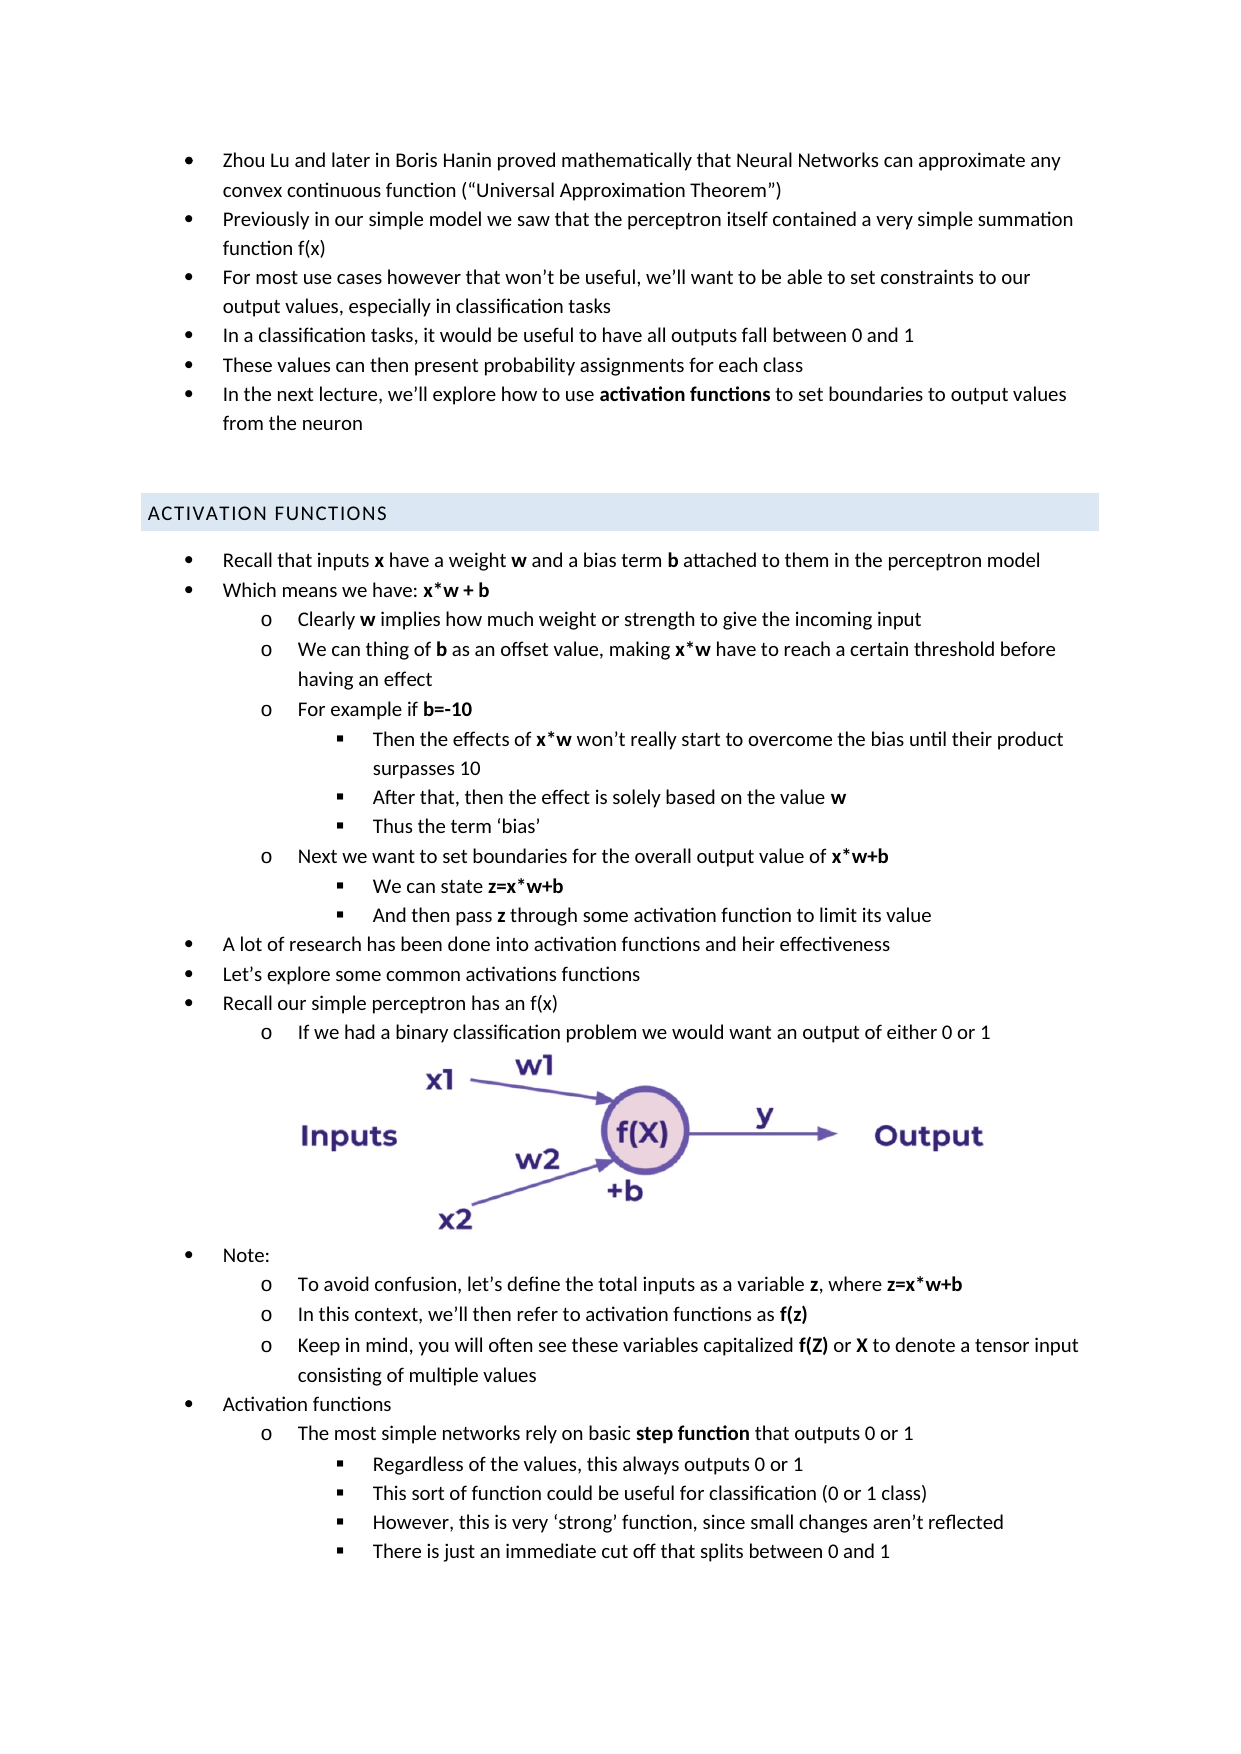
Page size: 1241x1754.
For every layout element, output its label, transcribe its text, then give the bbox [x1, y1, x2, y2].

list A lot of research has been done into activation functions and heir effectiveness [185, 932, 1093, 957]
list For example if b=-10 [260, 696, 1093, 722]
subtitle Activation Functions [148, 500, 1093, 525]
list Recall our simple perceptron has an f(x) [185, 990, 1093, 1015]
list Then the effects of x*w won’t really start to overcome the bias until their product surpasses 10 [335, 726, 1093, 781]
list In a classification tasks, it would be useful to have all outputs fall between 0 and 1 [185, 323, 1093, 348]
list In the next lecture, we’ll explore how to use activation functions to set boundaries to output values from the neuron [185, 381, 1093, 436]
list We can state z=x*w+b [335, 873, 1093, 899]
list Zhou Lu and later in Boris Hanin proved mathematically that Neural Networks can approximate any convex continuous function (“Universal Approximation Theorem”) [185, 148, 1093, 202]
list Thus the term ‘bias’ [335, 814, 1093, 839]
list For most use cases however that won’t be useful, we’ll want to be able to set constraints to our output values, especially in classification tasks [185, 264, 1093, 319]
picture [297, 1049, 988, 1239]
list Keep in mind, you will often see these variables capitalized f(Z) or X to denote a tensor input consisting of multiple values [260, 1332, 1093, 1387]
list The most simple networks rely on basic step function that outputs 0 or 1 [260, 1420, 1093, 1447]
list Which means we have: x*w + b [185, 577, 1093, 602]
list Recall that inputs x have a weight w and a bias term b attached to them in the perceptron model [185, 548, 1093, 573]
list This sort of function could be useful for classification (0 or 1 class) [335, 1480, 1093, 1505]
list There is just an immediate cut off that splits between 0 and 1 [335, 1538, 1093, 1564]
list We can thing of b as an offset value, making x*w have to reach a certain threshold before having an effect [260, 636, 1093, 692]
list In this context, we’ll then refer to activation functions as f(z) [260, 1301, 1093, 1328]
list And then pass z through some activation function to limit its value [335, 902, 1093, 928]
list If we had a binary classification problem we would want an output of either 0 or 1 [260, 1019, 1093, 1046]
list Activation functions [185, 1391, 1093, 1417]
list To avoid confusion, let’s define the total inputs as a variable z, where z=x*w+b [260, 1271, 1093, 1297]
list Clearly w implies how much weight or strength to give the incoming input [260, 606, 1093, 632]
list Next we want to set boundaries for the overall output value of x*w+b [260, 843, 1093, 869]
list Regardless of the values, this always outputs 0 or 1 [335, 1451, 1093, 1476]
list Let’s explore some common activations functions [185, 961, 1093, 986]
list However, this is very ‘strong’ function, since small changes aren’t reflected [335, 1509, 1093, 1534]
list These values can then present probability assignments for each class [185, 352, 1093, 377]
list After that, then the effect is solely based on the value w [335, 784, 1093, 810]
list Note: [185, 1242, 1093, 1267]
list Previously in our simple model we saw that the perceptron itself contained a very simple summation function f(x) [185, 206, 1093, 261]
